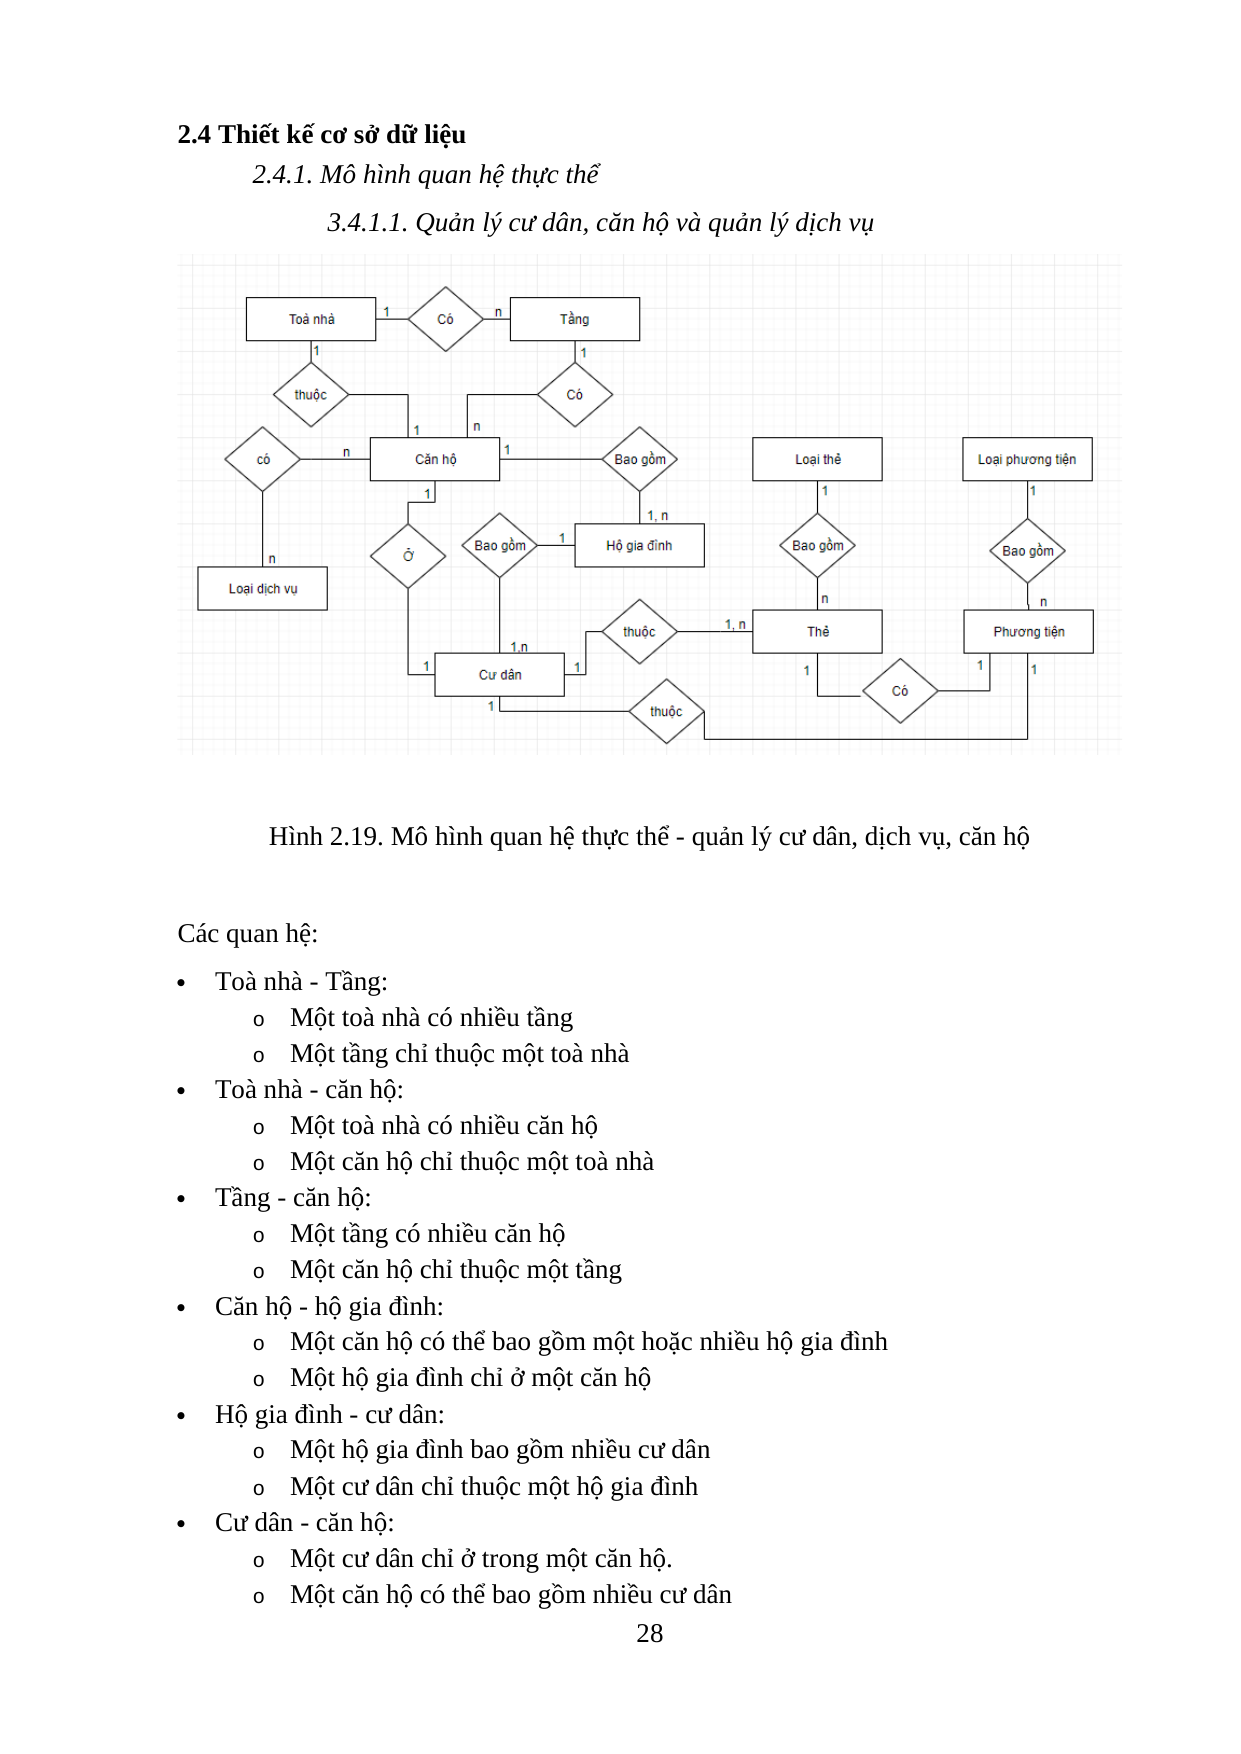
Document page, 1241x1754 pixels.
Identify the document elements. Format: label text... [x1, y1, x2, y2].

list Một căn hộ có thể bao gồm nhiều cư dân [252, 1578, 1122, 1609]
subtitle 2.4.1. Mô hình quan hệ thực thể [177, 158, 1122, 189]
list Toà nhà - Tầng: [177, 965, 1122, 996]
text Hình 2.19. Mô hình quan hệ thực thể - quản lý cư dân, dịch vụ, căn hộ [177, 820, 1122, 851]
list Một căn hộ có thể bao gồm một hoặc nhiều hộ gia đình [252, 1325, 1122, 1357]
list Một toà nhà có nhiều tầng [252, 1001, 1122, 1032]
picture [177, 254, 1123, 755]
text Các quan hệ: [177, 917, 1122, 948]
list Một tầng có nhiều căn hộ [252, 1217, 1122, 1249]
list Một căn hộ chỉ thuộc một tầng [252, 1253, 1122, 1285]
list Một tầng chỉ thuộc một toà nhà [252, 1037, 1122, 1068]
list Cư dân - căn hộ: [177, 1506, 1122, 1537]
text 3.4.1.1. Quản lý cư dân, căn hộ và quản lý dịch vụ [252, 206, 1122, 237]
list Một toà nhà có nhiều căn hộ [252, 1109, 1122, 1140]
list Một hộ gia đình bao gồm nhiều cư dân [252, 1433, 1122, 1465]
list Hộ gia đình - cư dân: [177, 1398, 1122, 1429]
list Một cư dân chỉ ở trong một căn hộ. [252, 1542, 1122, 1573]
list Toà nhà - căn hộ: [177, 1073, 1122, 1104]
list Một cư dân chỉ thuộc một hộ gia đình [252, 1470, 1122, 1501]
list Một hộ gia đình chỉ ở một căn hộ [252, 1362, 1122, 1393]
list Tầng - căn hộ: [177, 1181, 1122, 1212]
list Căn hộ - hộ gia đình: [177, 1289, 1122, 1321]
subtitle 2.4 Thiết kế cơ sở dữ liệu [177, 118, 1122, 149]
list Một căn hộ chỉ thuộc một toà nhà [252, 1145, 1122, 1177]
